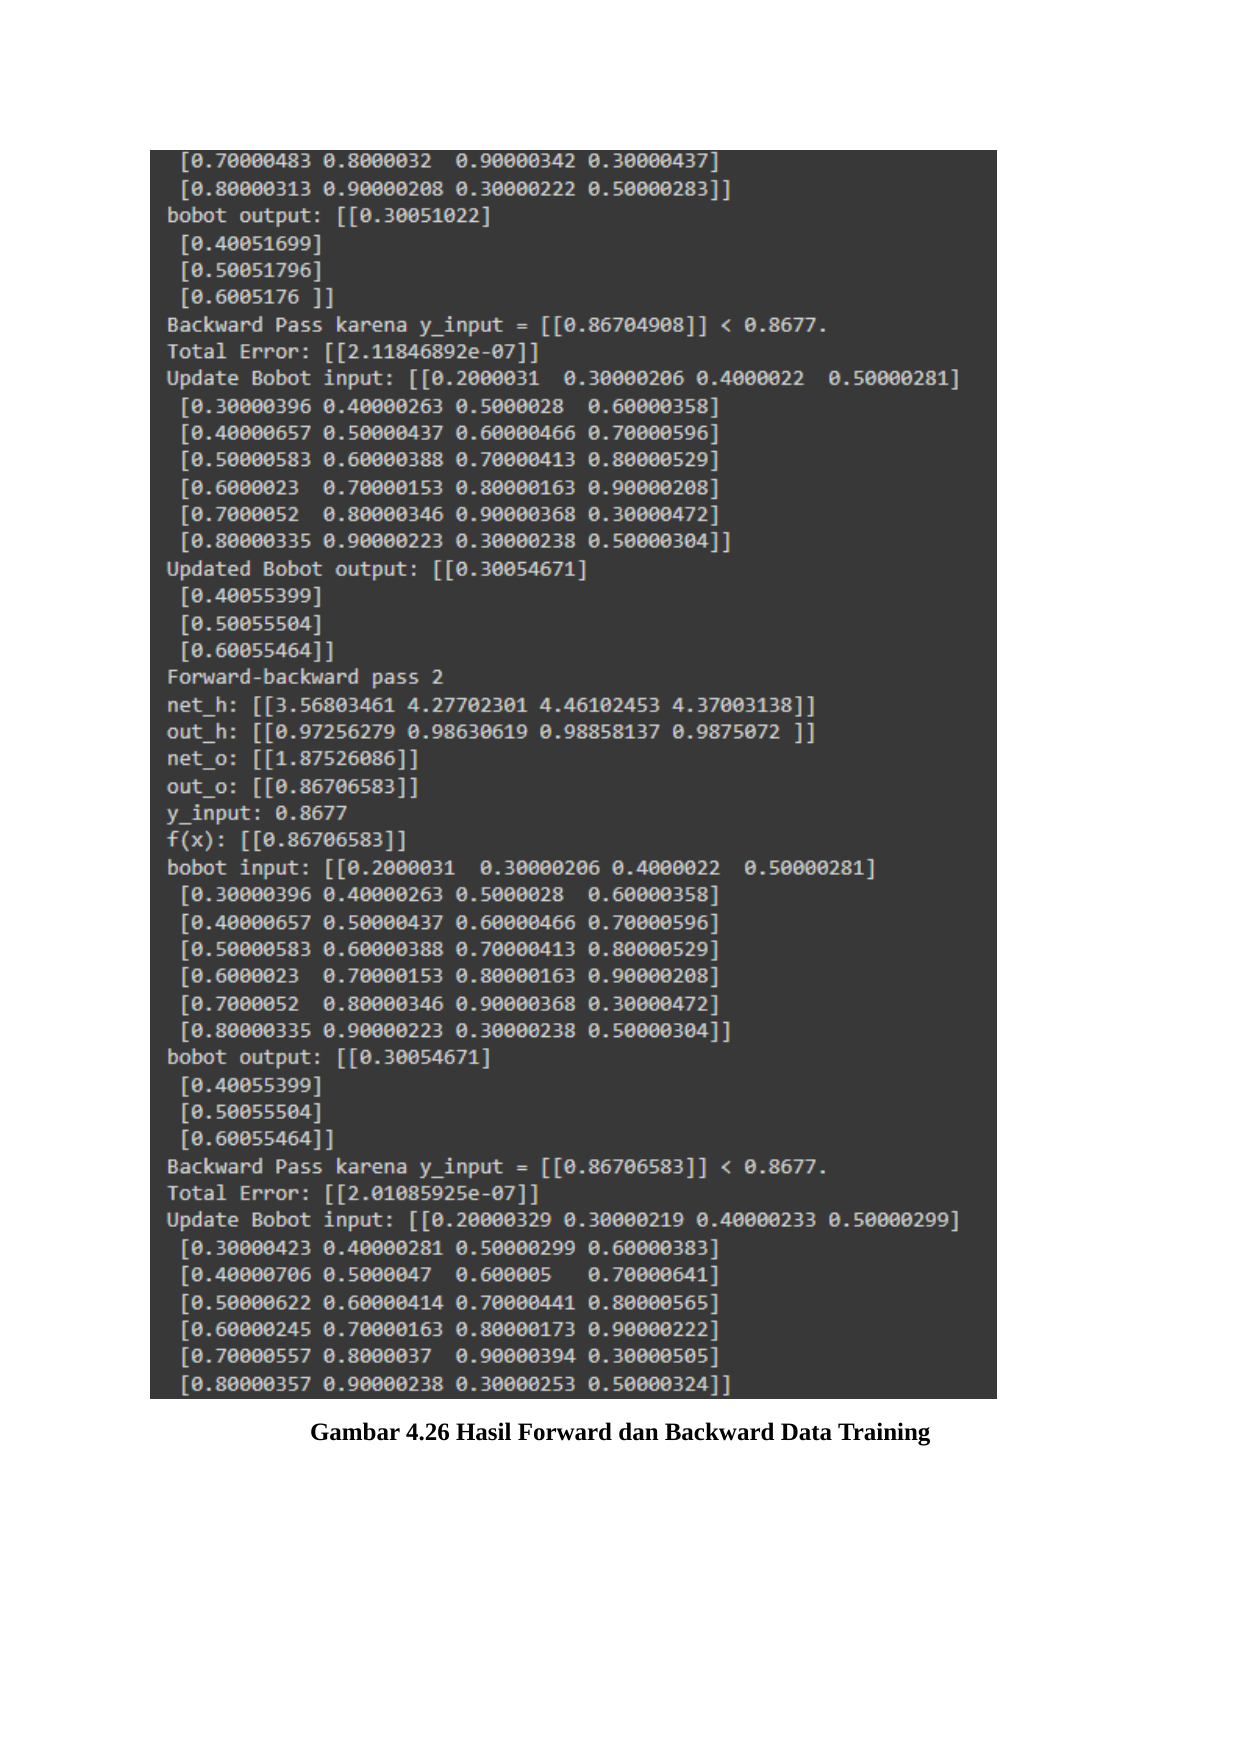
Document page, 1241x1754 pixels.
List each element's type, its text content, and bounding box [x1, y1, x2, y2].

text Gambar 4.26 Hasil Forward dan Backward Data Training [150, 1417, 1090, 1446]
picture [150, 150, 997, 1399]
